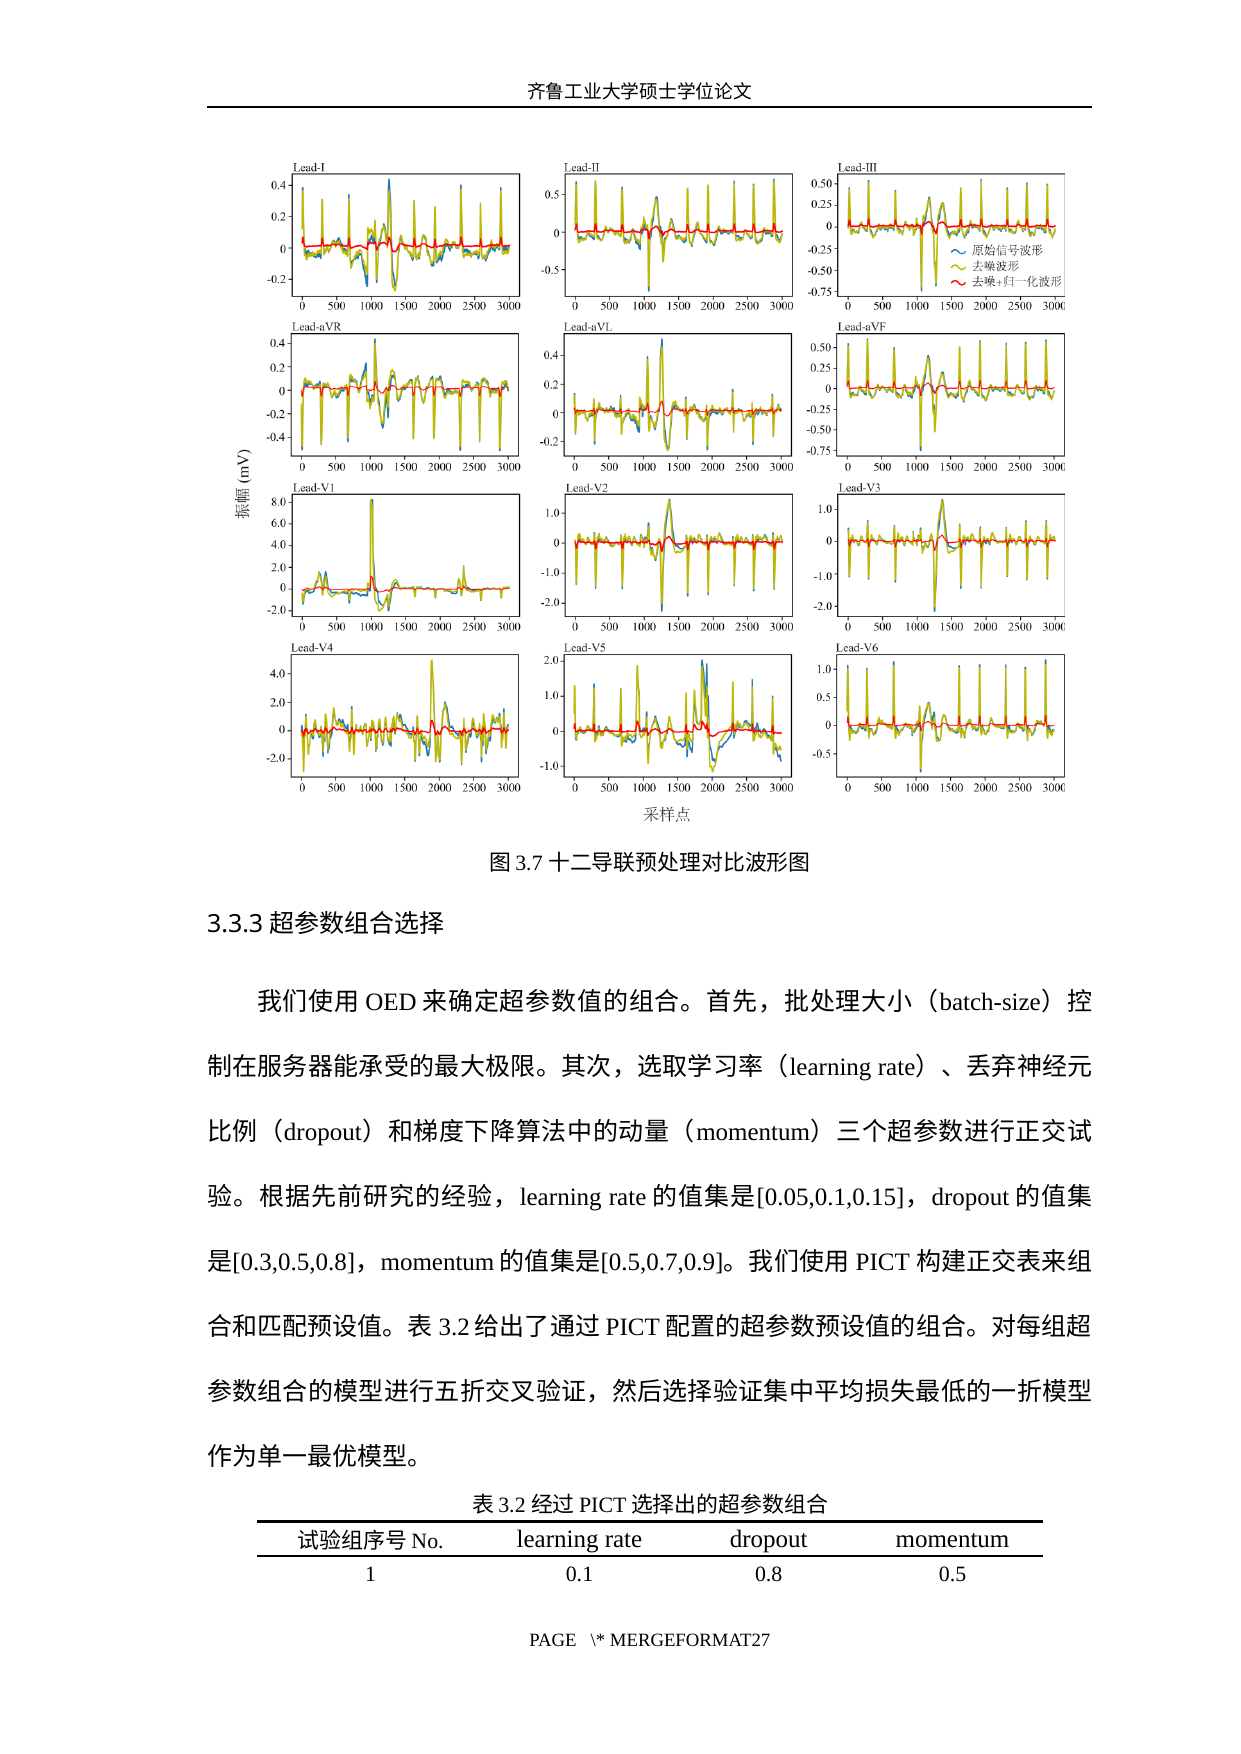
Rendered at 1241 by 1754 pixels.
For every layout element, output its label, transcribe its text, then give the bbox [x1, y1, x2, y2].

table_header momentum [862, 1523, 1042, 1555]
table_cell 0.5 [862, 1557, 1042, 1590]
table_cell 1 [257, 1557, 484, 1590]
text 表3.2 经过PICT选择出的超参数组合 [207, 1487, 1092, 1519]
table_cell 0.8 [675, 1557, 862, 1590]
subtitle 3.3.3 超参数组合选择 [207, 889, 1092, 954]
picture [234, 162, 1065, 824]
text 我们使用OED来确定超参数值的组合。首先，批处理大小（batch-size）控制在服务器能承受的最大极限。其次，选取学习率（learning rate）、丢弃神经元比例（dropout）和梯度下降算法中的动量（momentum）三个超参数进行正交试验。根据先前研究的经验，learning rate的值集是[0.05,0.1,0.15]，dropout的值集是[0.3,0.5,0.8]，momentum的值集是[0.5,0.7,0.9]。我们使用 PICT 构建正交表来组合和匹配预设值。表3.2给出了通过PICT配置的超参数预设值的组合。对每组超参数组合的模型进行五折交叉验证，然后选择验证集中平均损失最低的一折模型作为单一最优模型。 [207, 967, 1092, 1487]
table_header 试验组序号No. [257, 1523, 484, 1555]
table_header dropout [675, 1523, 862, 1555]
text 图3.7 十二导联预处理对比波形图 [207, 844, 1092, 877]
table_cell 0.1 [484, 1557, 675, 1590]
table_header learning rate [484, 1523, 675, 1555]
